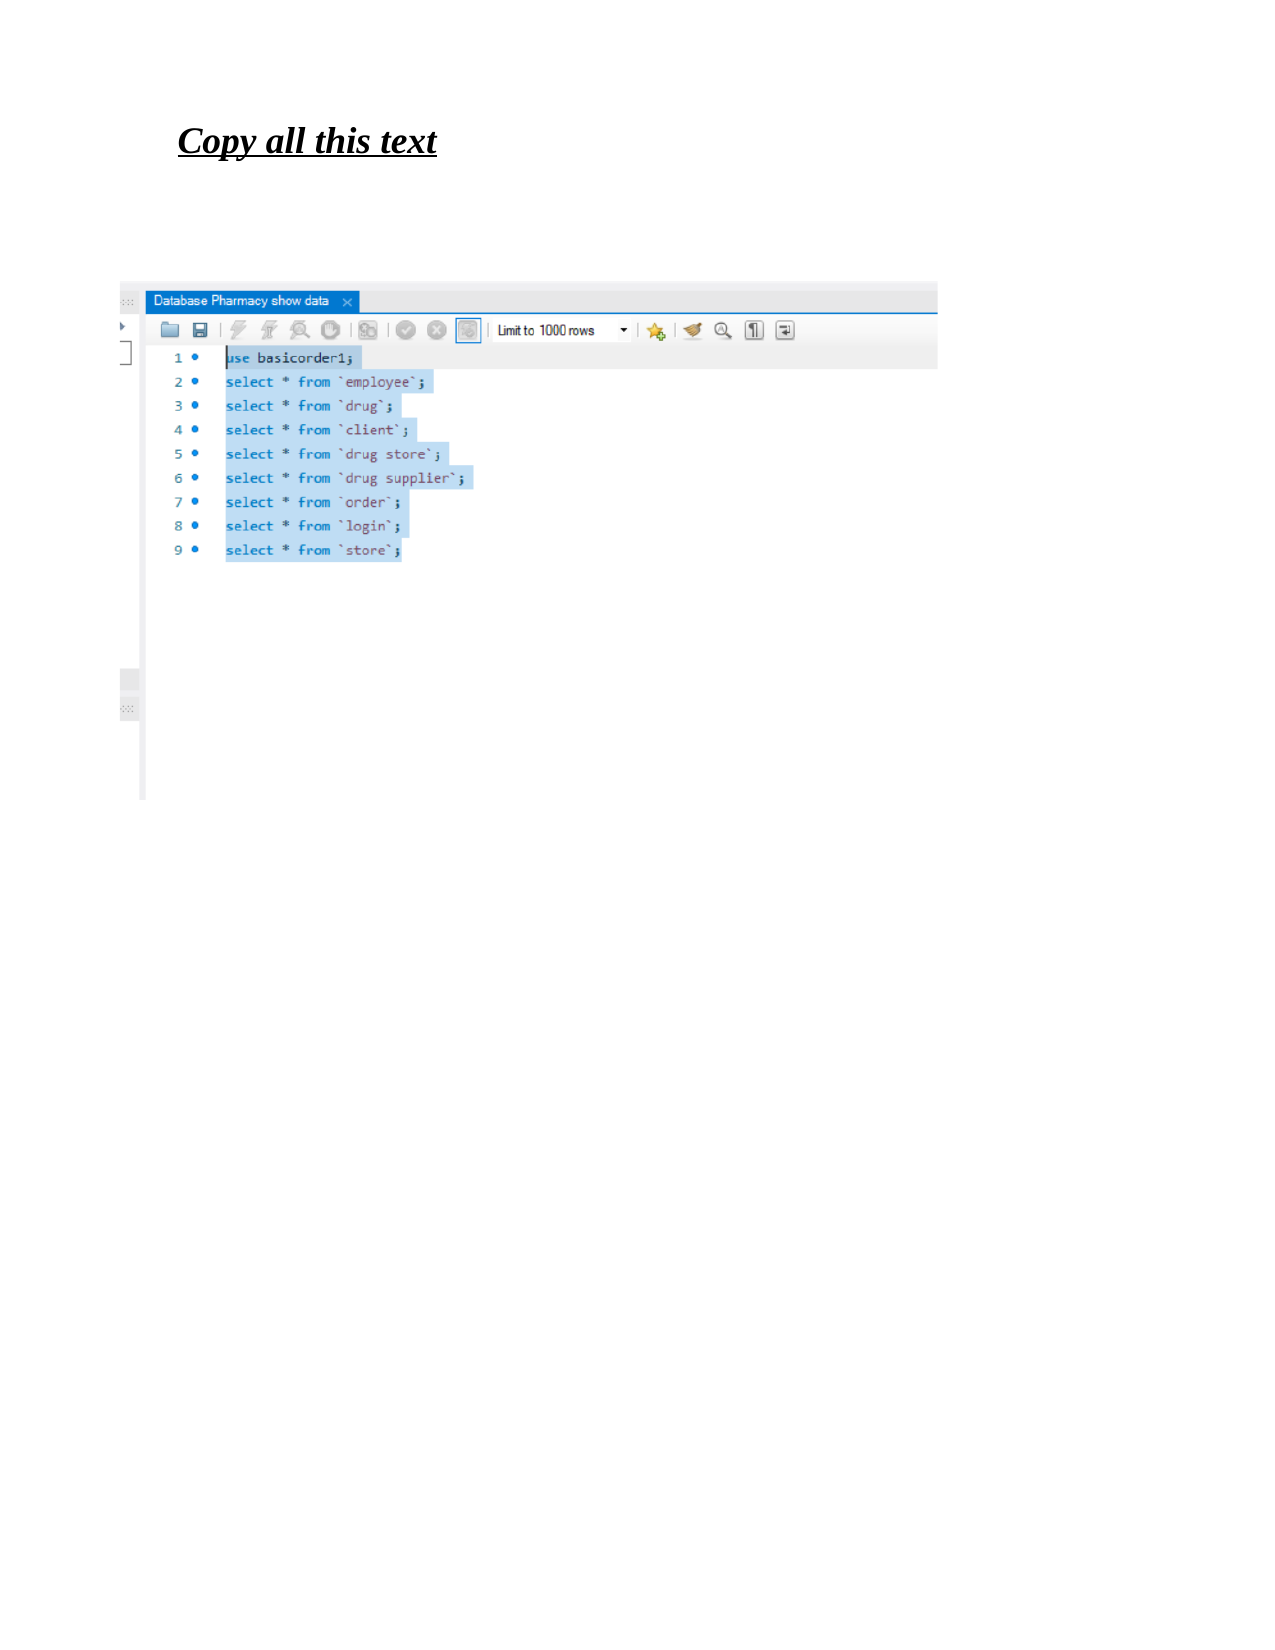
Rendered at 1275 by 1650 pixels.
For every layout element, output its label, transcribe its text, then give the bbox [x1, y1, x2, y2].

text Copy all this text [177, 118, 1157, 161]
picture [119, 281, 938, 800]
